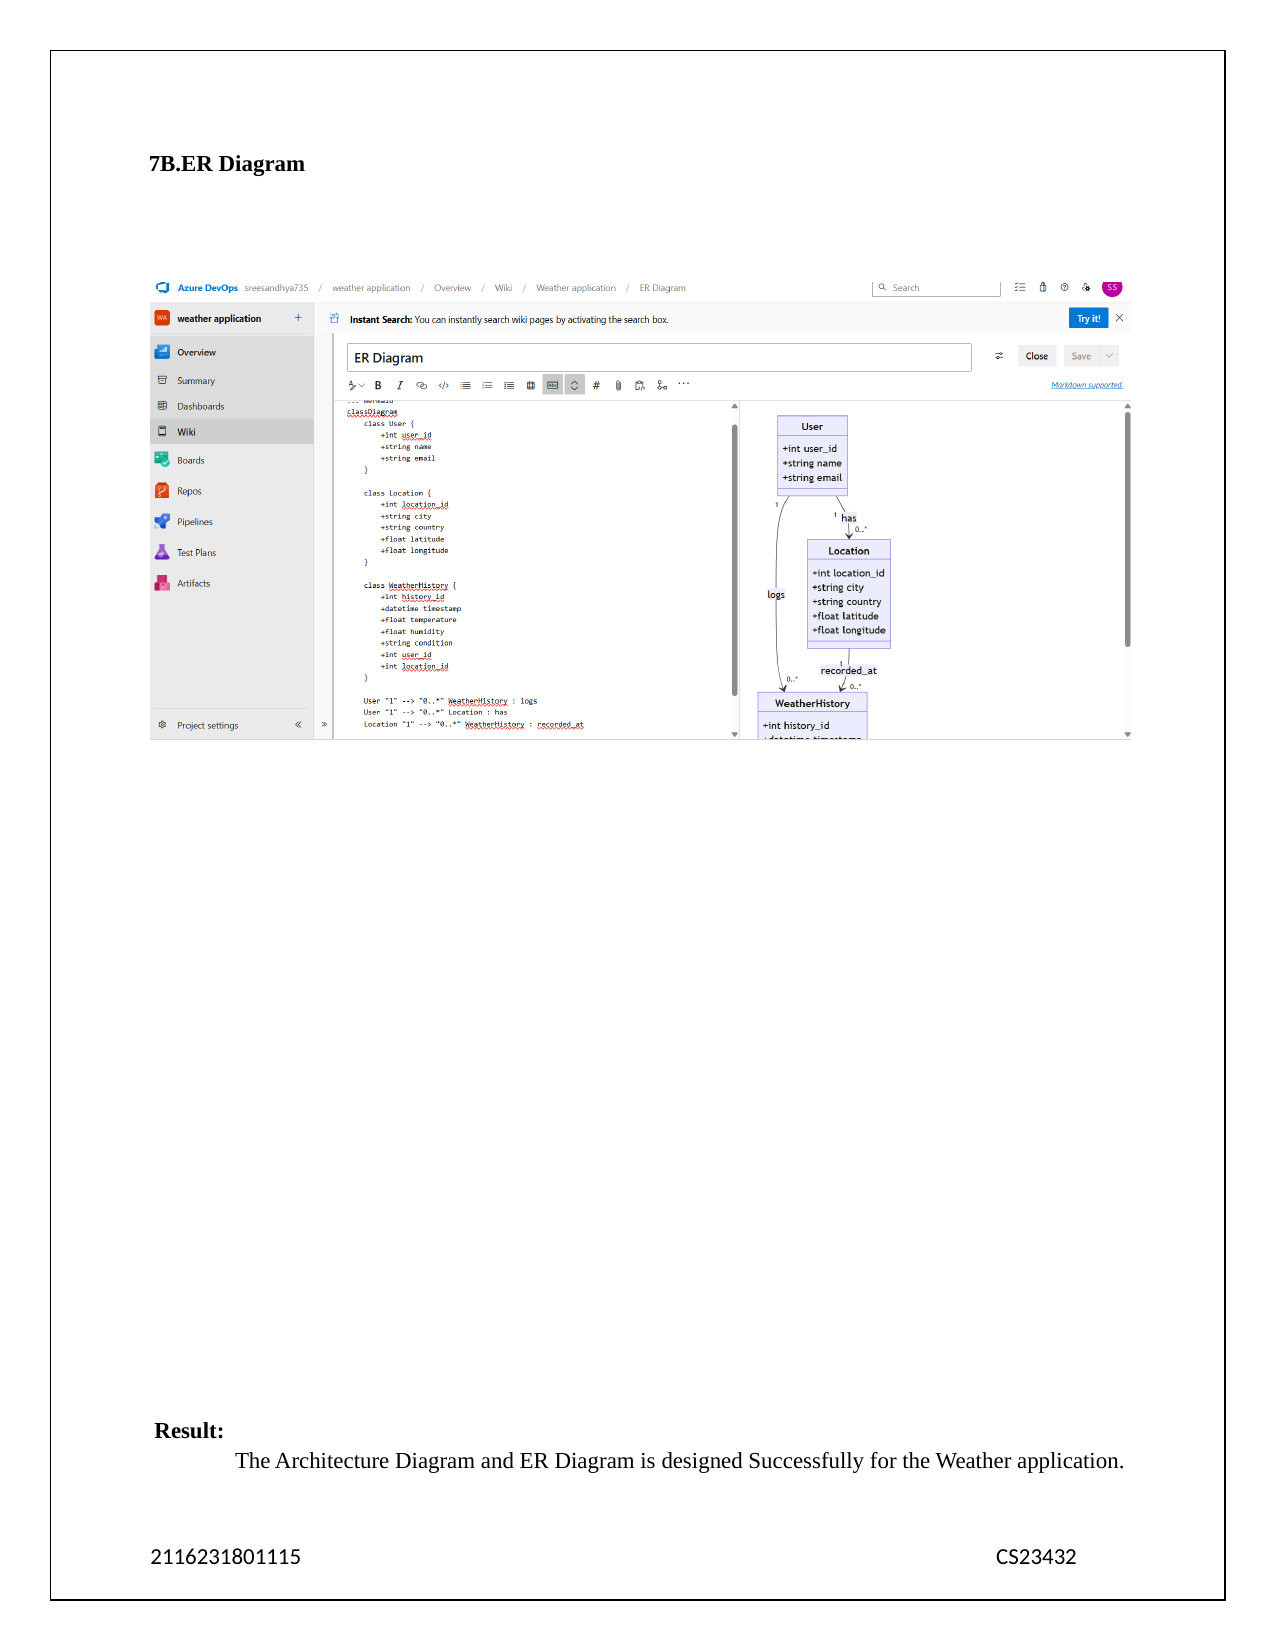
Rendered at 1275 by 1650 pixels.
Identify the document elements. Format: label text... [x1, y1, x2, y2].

picture [150, 282, 1132, 740]
text The Architecture Diagram and ER Diagram is designed Successfully for the Weather application. [150, 1447, 1131, 1473]
text Result: [148, 1417, 1064, 1444]
text 7B.ER Diagram [148, 150, 1064, 176]
